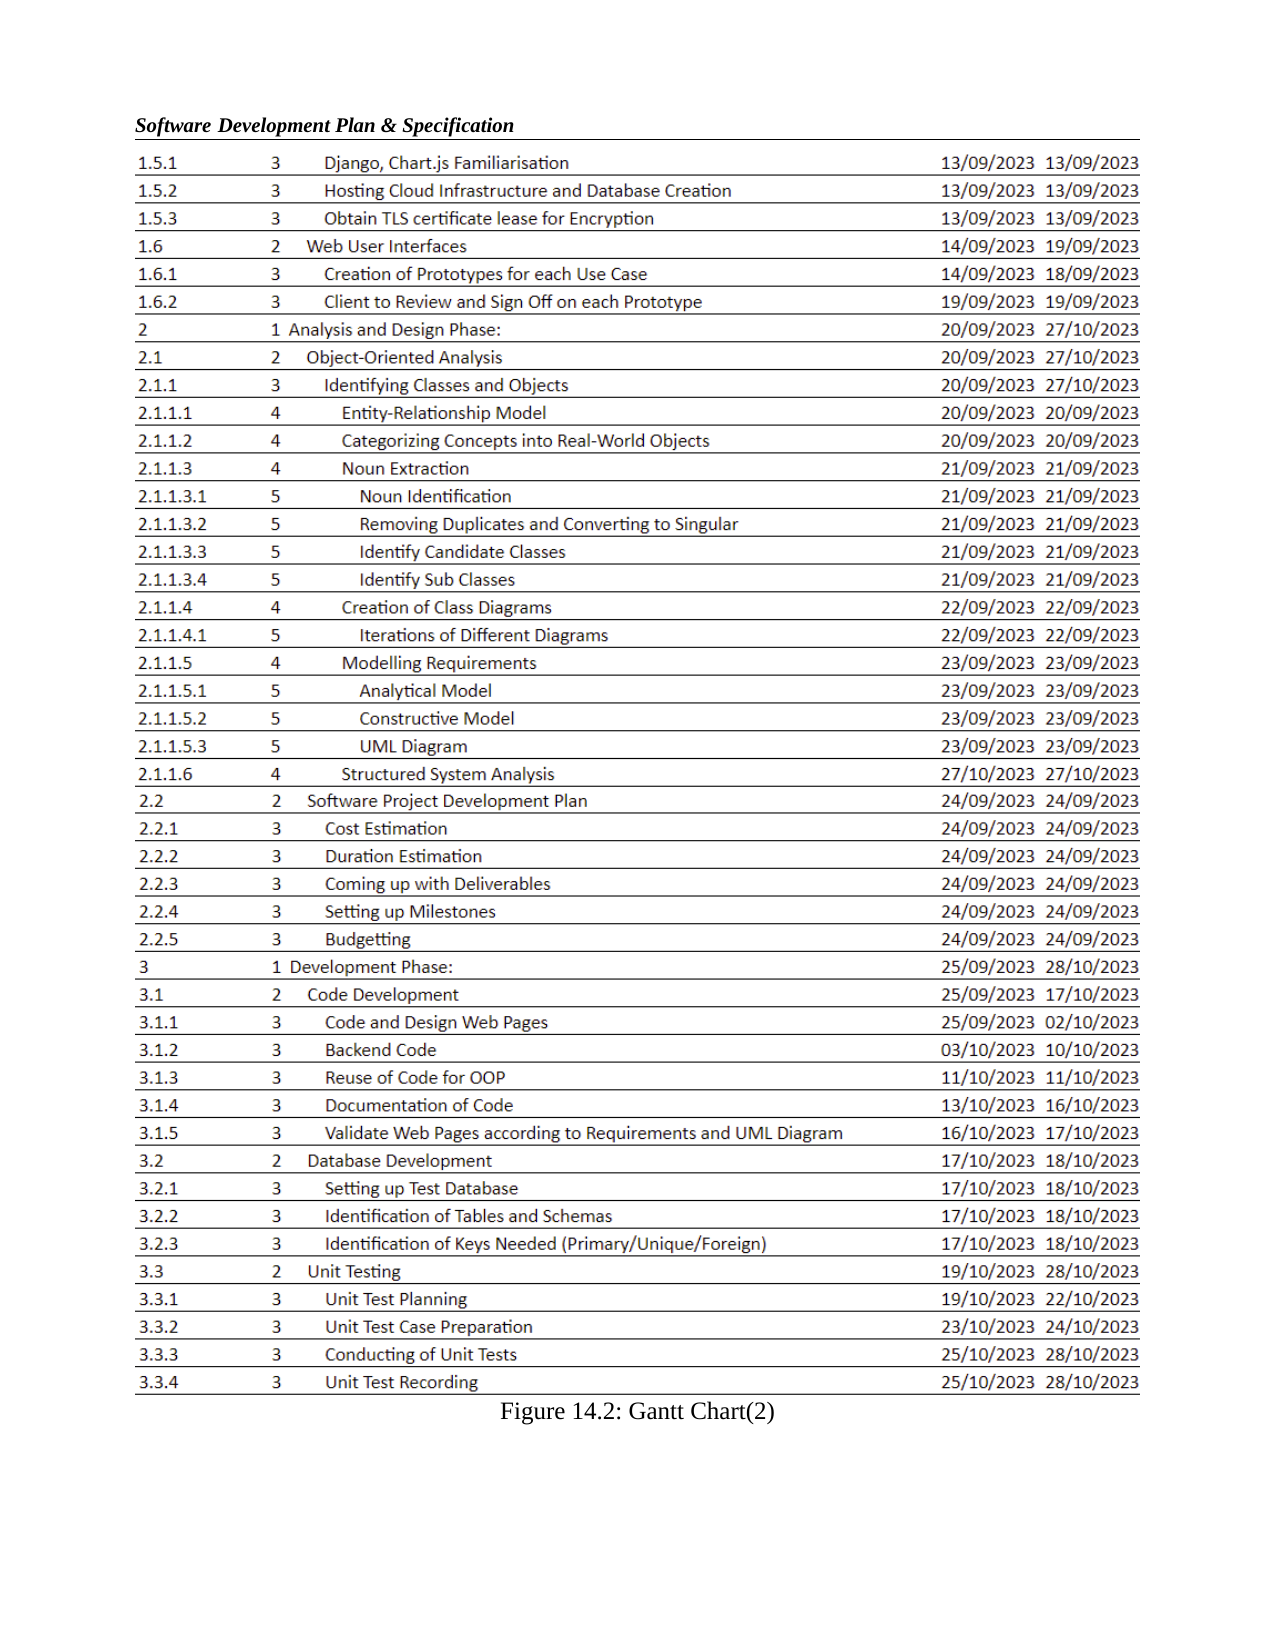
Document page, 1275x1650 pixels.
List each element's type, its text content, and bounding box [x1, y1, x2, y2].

text Figure 14.2: Gantt Chart(2) [135, 1396, 1140, 1424]
picture [135, 150, 1140, 1396]
